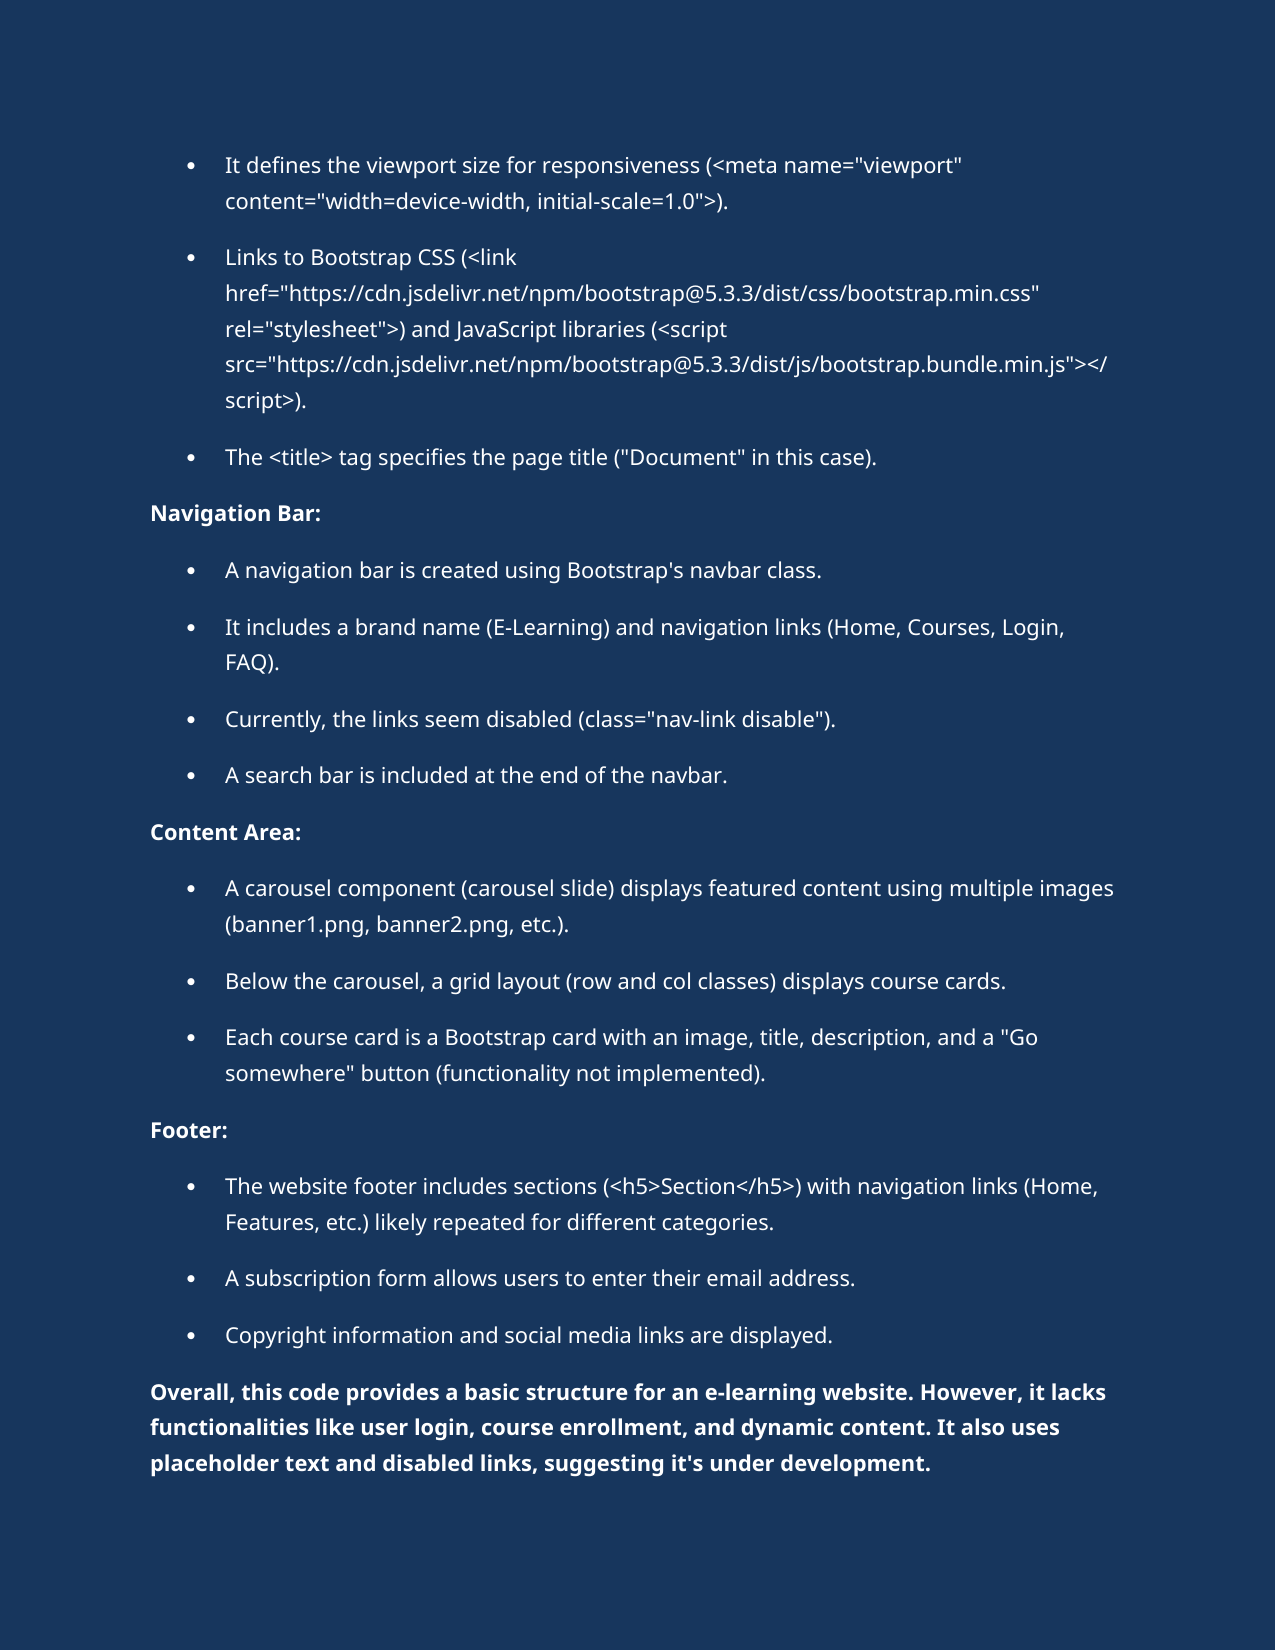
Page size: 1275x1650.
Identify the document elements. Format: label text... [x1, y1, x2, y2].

list The website footer includes sections (<h5>Section</h5>) with navigation links (Home, Features, etc.) likely repeated for different categories. [187, 1171, 1125, 1237]
list Links to Bootstrap CSS (<link href="https://cdn.jsdelivr.net/npm/bootstrap@5.3.3/dist/css/bootstrap.min.css" rel="stylesheet">) and JavaScript libraries (<script src="https://cdn.jsdelivr.net/npm/bootstrap@5.3.3/dist/js/bootstrap.bundle.min.js"></script>). [187, 242, 1125, 415]
list Copyright information and social media links are displayed. [187, 1320, 1125, 1350]
list It defines the viewport size for responsiveness (<meta name="viewport" content="width=device-width, initial-scale=1.0">). [187, 150, 1125, 216]
list The <title> tag specifies the page title ("Document" in this case). [187, 442, 1125, 472]
text Overall, this code provides a basic structure for an e-learning website. However, it lacks functionalities like user login, course enrollment, and dynamic content. It also uses placeholder text and disabled links, suggesting it's under development. [150, 1377, 1125, 1478]
list A carousel component (carousel slide) displays featured content using multiple images (banner1.png, banner2.png, etc.). [187, 873, 1125, 939]
text Footer: [150, 1114, 1125, 1144]
list A search bar is included at the end of the navbar. [187, 760, 1125, 790]
text Content Area: [150, 817, 1125, 847]
list Below the carousel, a grid layout (row and col classes) displays course cards. [187, 966, 1125, 996]
list It includes a brand name (E-Learning) and navigation links (Home, Courses, Login, FAQ). [187, 611, 1125, 677]
list Each course card is a Bootstrap card with an image, title, description, and a "Go somewhere" button (functionality not implemented). [187, 1022, 1125, 1088]
list Currently, the links seem disabled (class="nav-link disable"). [187, 704, 1125, 733]
list A navigation bar is created using Bootstrap's navbar class. [187, 555, 1125, 585]
list A subscription form allows users to enter their email address. [187, 1263, 1125, 1293]
text Navigation Bar: [150, 498, 1125, 528]
